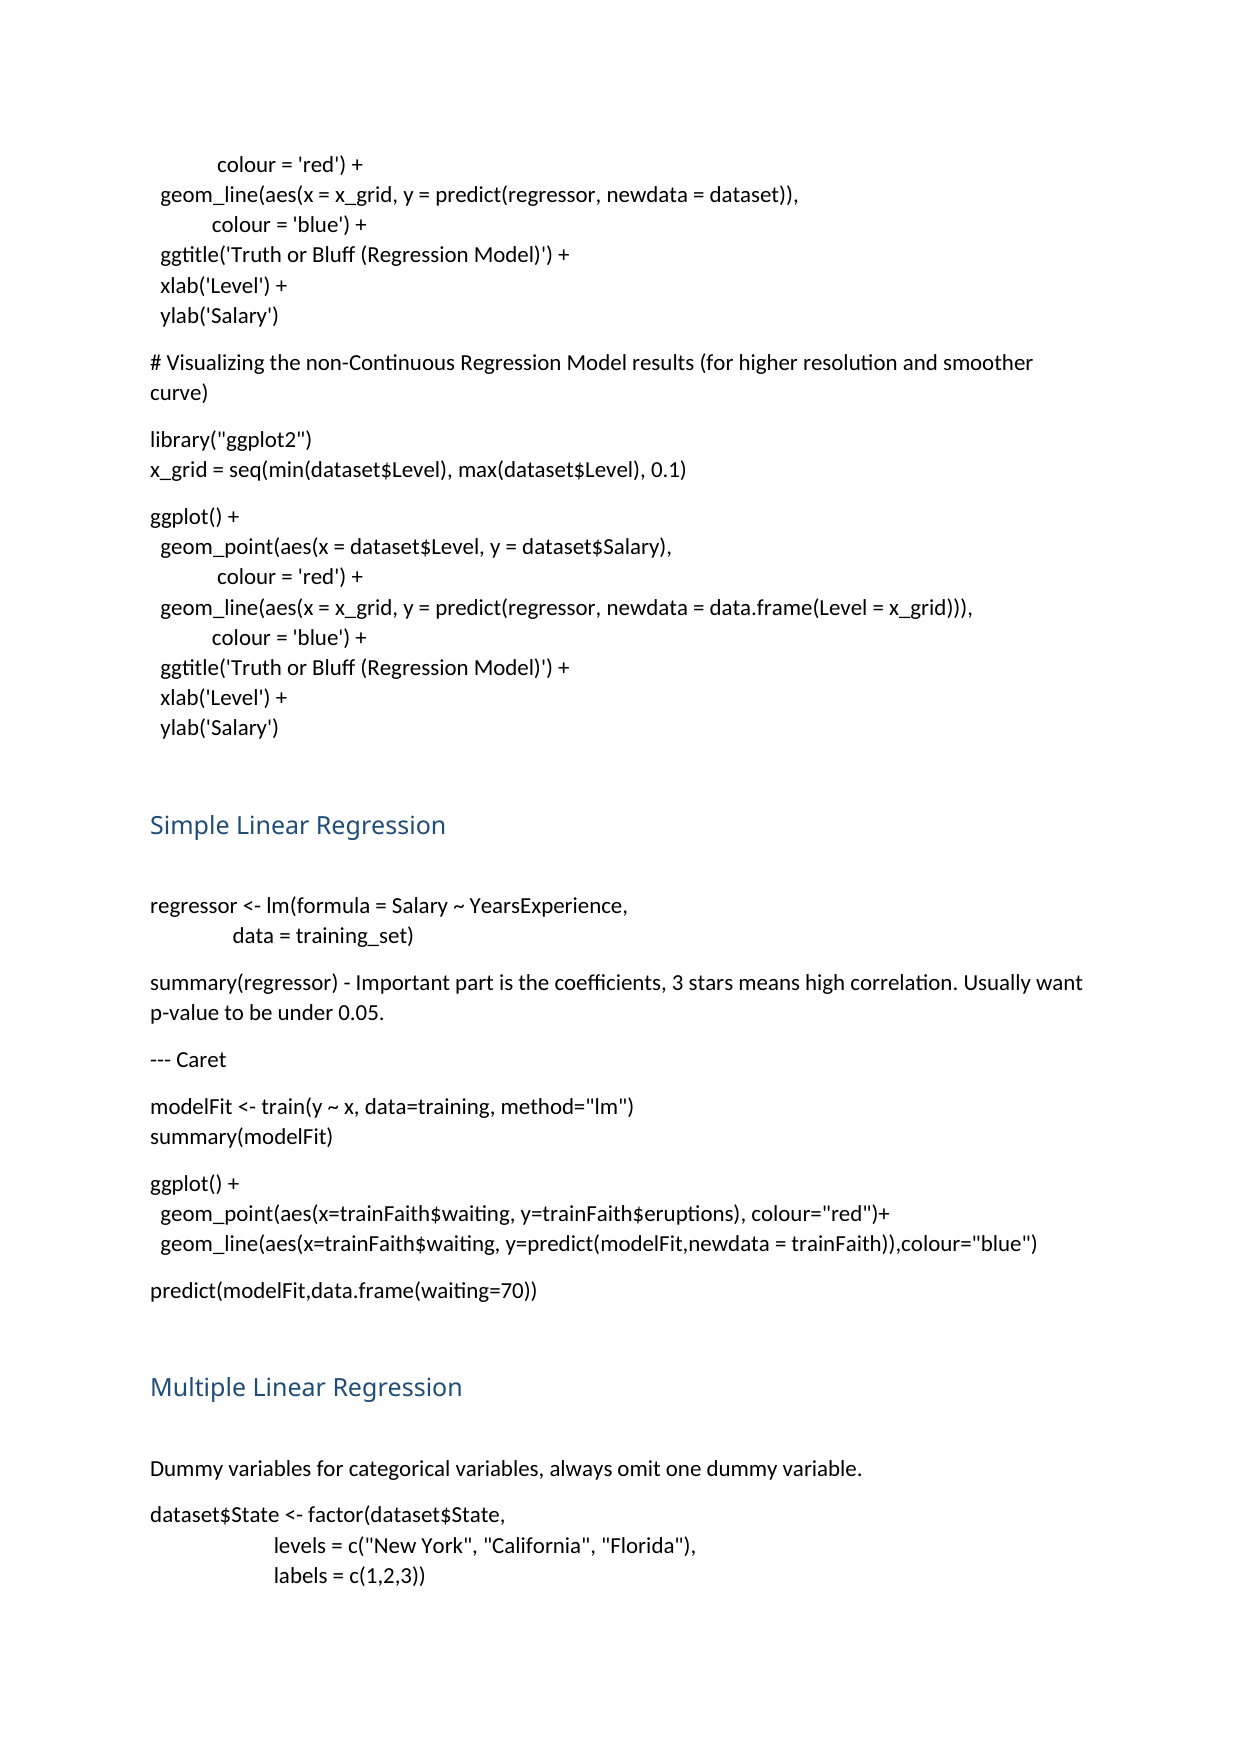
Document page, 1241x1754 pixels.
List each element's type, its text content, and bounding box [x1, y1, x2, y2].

subtitle Simple Linear Regression [150, 807, 1090, 841]
text library("ggplot2") x_grid = seq(min(dataset$Level), max(dataset$Level), 0.1) [150, 425, 1090, 483]
text Dummy variables for categorical variables, always omit one dummy variable. [150, 1454, 1090, 1482]
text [150, 150, 1090, 329]
text # Visualizing the non-Continuous Regression Model results (for higher resolution and smoother curve) [150, 348, 1090, 406]
text dataset$State <- factor(dataset$State, levels = c("New York", "California", "Florida"), labels = c(1,2,3)) [150, 1501, 1090, 1589]
text ggplot() + geom_point(aes(x=trainFaith$waiting, y=trainFaith$eruptions), colour="red")+ geom_line(aes(x=trainFaith$waiting, y=predict(modelFit,newdata = trainFaith)),colour="blue") [150, 1169, 1090, 1257]
text --- Caret [150, 1045, 1090, 1073]
text modelFit <- train(y ~ x, data=training, method="lm") summary(modelFit) [150, 1092, 1090, 1150]
text summary(regressor) - Important part is the coefficients, 3 stars means high correlation. Usually want p-value to be under 0.05. [150, 968, 1090, 1026]
text predict(modelFit,data.frame(waiting=70)) [150, 1276, 1090, 1304]
subtitle Multiple Linear Regression [150, 1370, 1090, 1404]
text regressor <- lm(formula = Salary ~ YearsExperience, data = training_set) [150, 891, 1090, 949]
text ggplot() + geom_point(aes(x = dataset$Level, y = dataset$Salary), colour = 'red') + geom_line(aes(x = x_grid, y = predict(regressor, newdata = data.frame(Level = x_grid))), colour = 'blue') + ggtitle('Truth or Bluff (Regression Model)') + xlab('Level') + ylab('Salary') [150, 502, 1090, 742]
